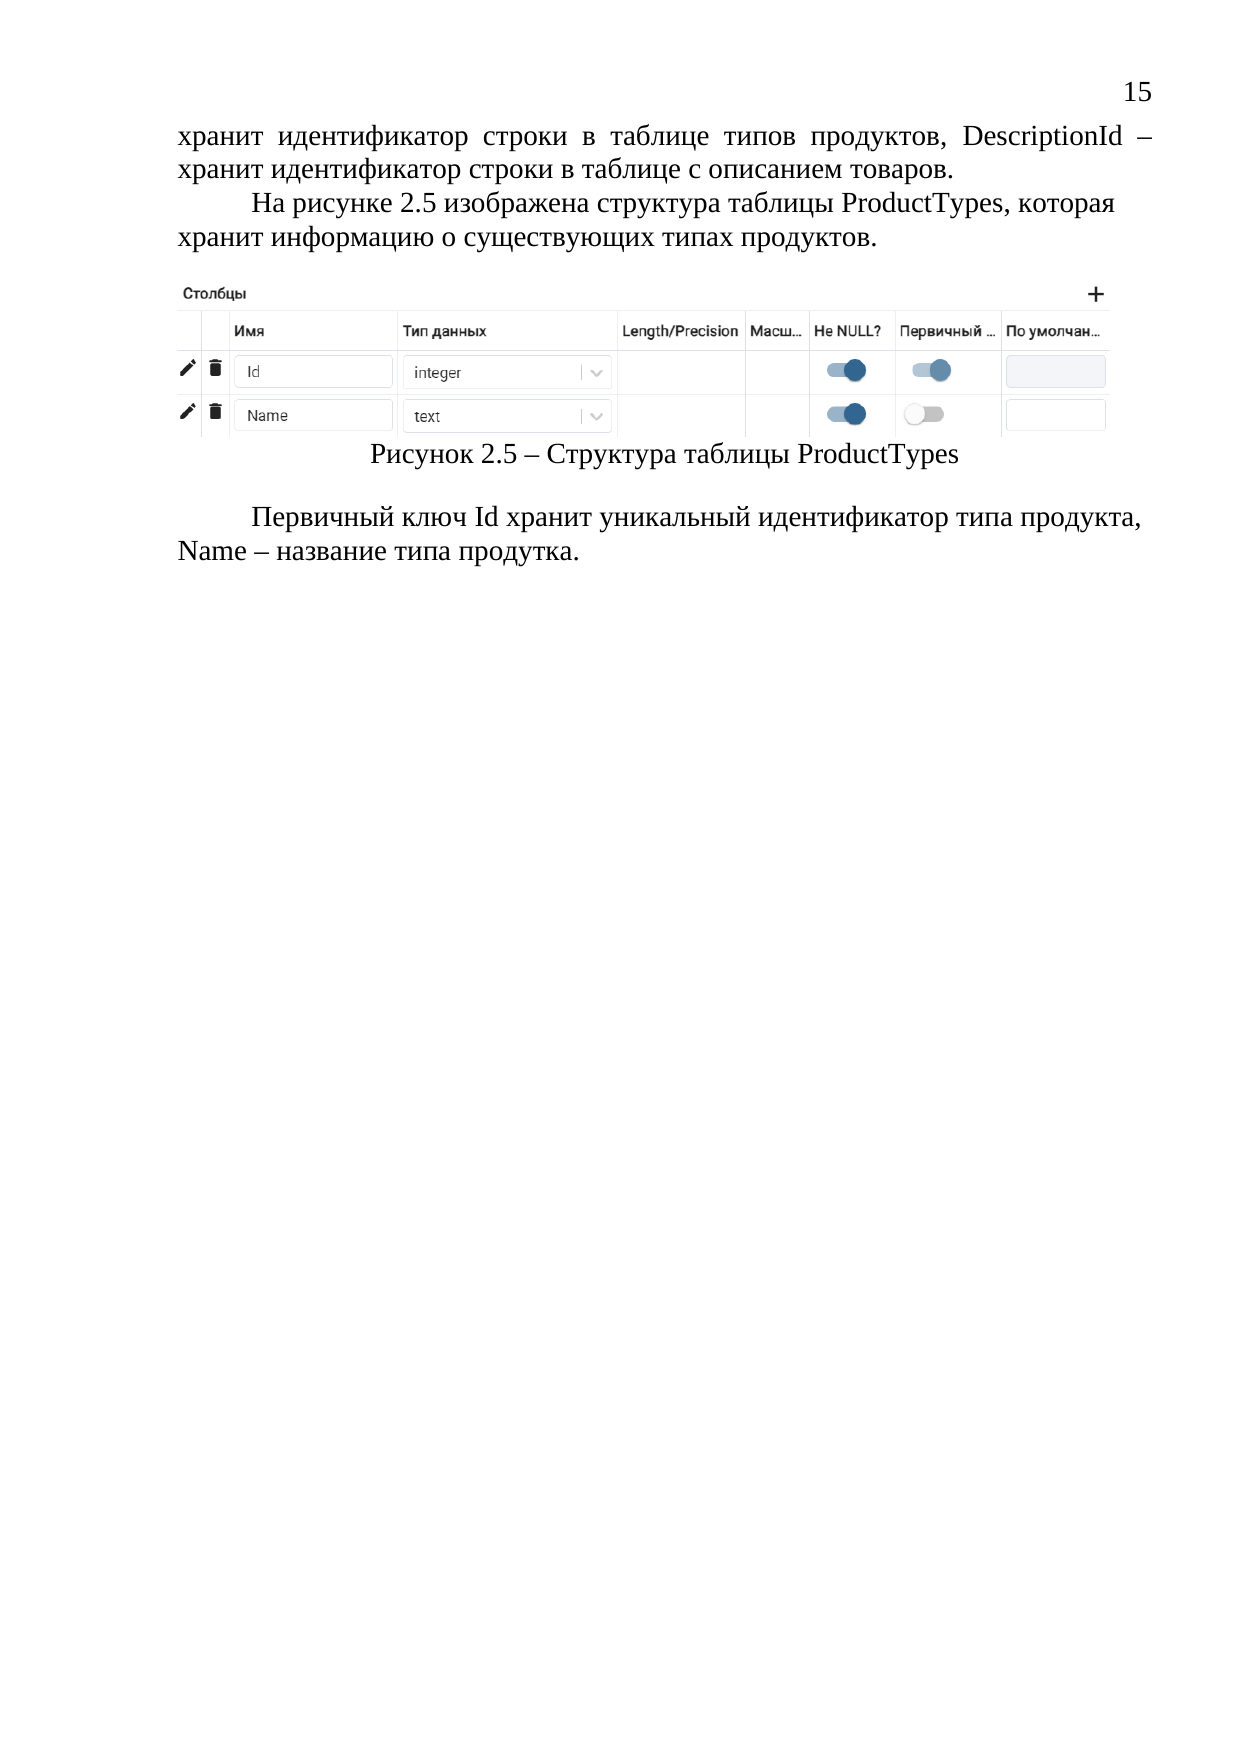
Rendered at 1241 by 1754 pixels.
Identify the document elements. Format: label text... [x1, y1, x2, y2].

picture [177, 281, 1110, 437]
text Первичный ключ Id хранит уникальный идентификатор типа продукта, Name – название типа продутка. [177, 499, 1152, 566]
text На рисунке 2.5 изображена структура таблицы ProductTypes, которая хранит информацию о существующих типах продуктов. [177, 185, 1152, 252]
text Рисунок 2.5 – Структура таблицы ProductTypes [177, 437, 1152, 470]
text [177, 118, 1152, 185]
